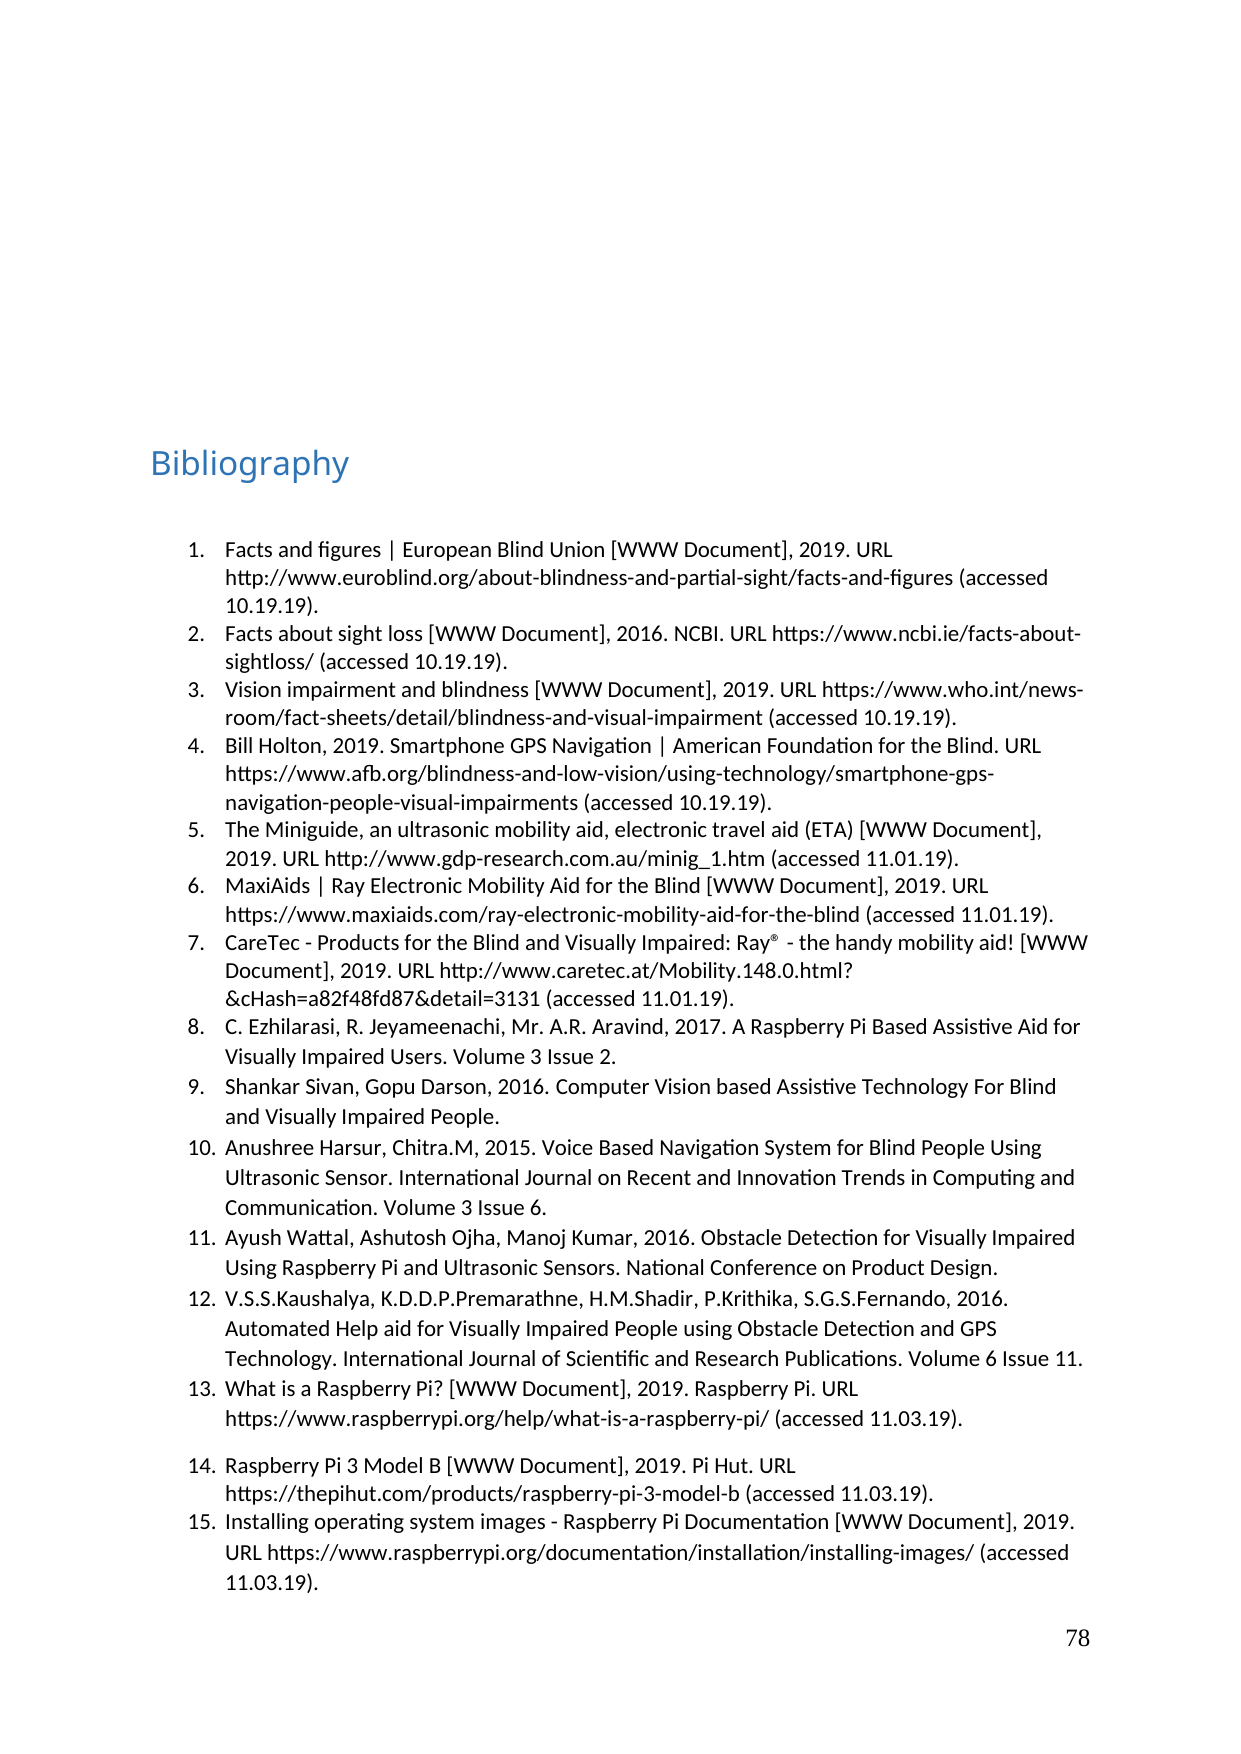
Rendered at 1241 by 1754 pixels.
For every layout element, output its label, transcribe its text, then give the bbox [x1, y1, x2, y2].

list Anushree Harsur, Chitra.M, 2015. Voice Based Navigation System for Blind People Using Ultrasonic Sensor. International Journal on Recent and Innovation Trends in Computing and Communication. Volume 3 Issue 6. [187, 1133, 1090, 1221]
list Installing operating system images - Raspberry Pi Documentation [WWW Document], 2019. URL https://www.raspberrypi.org/documentation/installation/installing-images/ (accessed 11.03.19). [187, 1507, 1090, 1596]
list The Miniguide, an ultrasonic mobility aid, electronic travel aid (ETA) [WWW Document], 2019. URL http://www.gdp-research.com.au/minig_1.htm (accessed 11.01.19). [187, 816, 1090, 872]
list MaxiAids | Ray Electronic Mobility Aid for the Blind [WWW Document], 2019. URL https://www.maxiaids.com/ray-electronic-mobility-aid-for-the-blind (accessed 11.01.19). [187, 872, 1090, 928]
list V.S.S.Kaushalya, K.D.D.P.Premarathne, H.M.Shadir, P.Krithika, S.G.S.Fernando, 2016. Automated Help aid for Visually Impaired People using Obstacle Detection and GPS Technology. International Journal of Scientific and Research Publications. Volume 6 Issue 11. [187, 1284, 1090, 1372]
list Vision impairment and blindness [WWW Document], 2019. URL https://www.who.int/news-room/fact-sheets/detail/blindness-and-visual-impairment (accessed 10.19.19). [187, 676, 1090, 732]
list Shankar Sivan, Gopu Darson, 2016. Computer Vision based Assistive Technology For Blind and Visually Impaired People. [187, 1072, 1090, 1130]
list Facts about sight loss [WWW Document], 2016. NCBI. URL https://www.ncbi.ie/facts-about-sightloss/ (accessed 10.19.19). [187, 619, 1090, 676]
list Facts and figures | European Blind Union [WWW Document], 2019. URL http://www.euroblind.org/about-blindness-and-partial-sight/facts-and-figures (accessed 10.19.19). [187, 535, 1090, 619]
subtitle Bibliography [150, 439, 1090, 485]
list Ayush Wattal, Ashutosh Ojha, Manoj Kumar, 2016. Obstacle Detection for Visually Impaired Using Raspberry Pi and Ultrasonic Sensors. National Conference on Product Design. [187, 1223, 1090, 1281]
list CareTec - Products for the Blind and Visually Impaired: Ray® - the handy mobility aid! [WWW Document], 2019. URL http://www.caretec.at/Mobility.148.0.html?&cHash=a82f48fd87&detail=3131 (accessed 11.01.19). [187, 928, 1090, 1012]
list What is a Raspberry Pi? [WWW Document], 2019. Raspberry Pi. URL https://www.raspberrypi.org/help/what-is-a-raspberry-pi/ (accessed 11.03.19). [187, 1374, 1090, 1432]
list C. Ezhilarasi, R. Jeyameenachi, Mr. A.R. Aravind, 2017. A Raspberry Pi Based Assistive Aid for Visually Impaired Users. Volume 3 Issue 2. [187, 1012, 1090, 1070]
list Raspberry Pi 3 Model B [WWW Document], 2019. Pi Hut. URL https://thepihut.com/products/raspberry-pi-3-model-b (accessed 11.03.19). [187, 1451, 1090, 1507]
list Bill Holton, 2019. Smartphone GPS Navigation | American Foundation for the Blind. URL https://www.afb.org/blindness-and-low-vision/using-technology/smartphone-gps-navigation-people-visual-impairments (accessed 10.19.19). [187, 732, 1090, 816]
